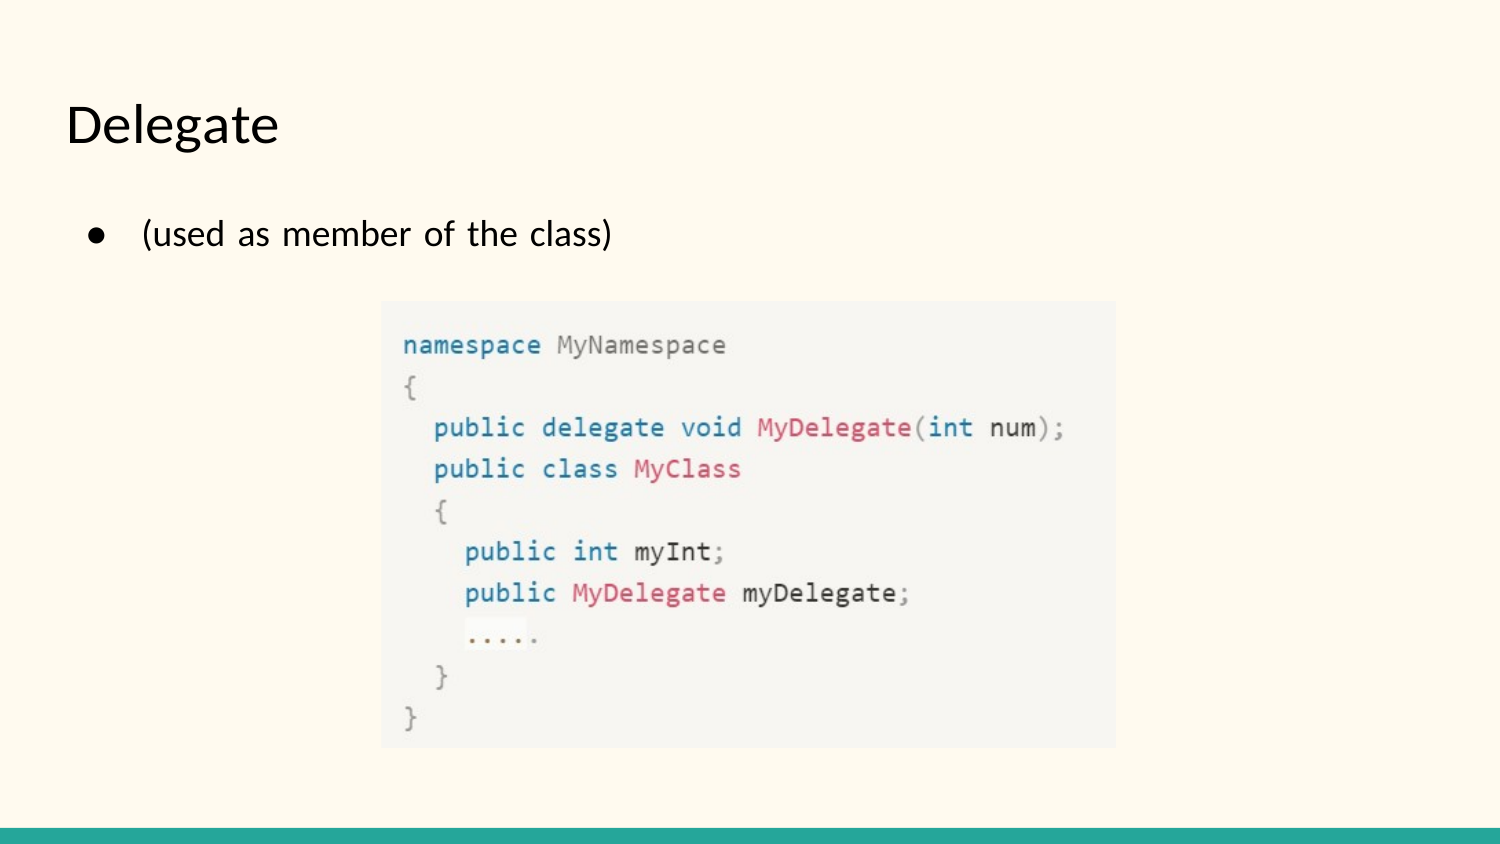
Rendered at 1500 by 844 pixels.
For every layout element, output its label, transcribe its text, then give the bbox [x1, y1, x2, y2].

list (used as member of the class) [85, 210, 1500, 256]
subtitle Delegate [66, 89, 1500, 158]
picture [381, 301, 1116, 748]
